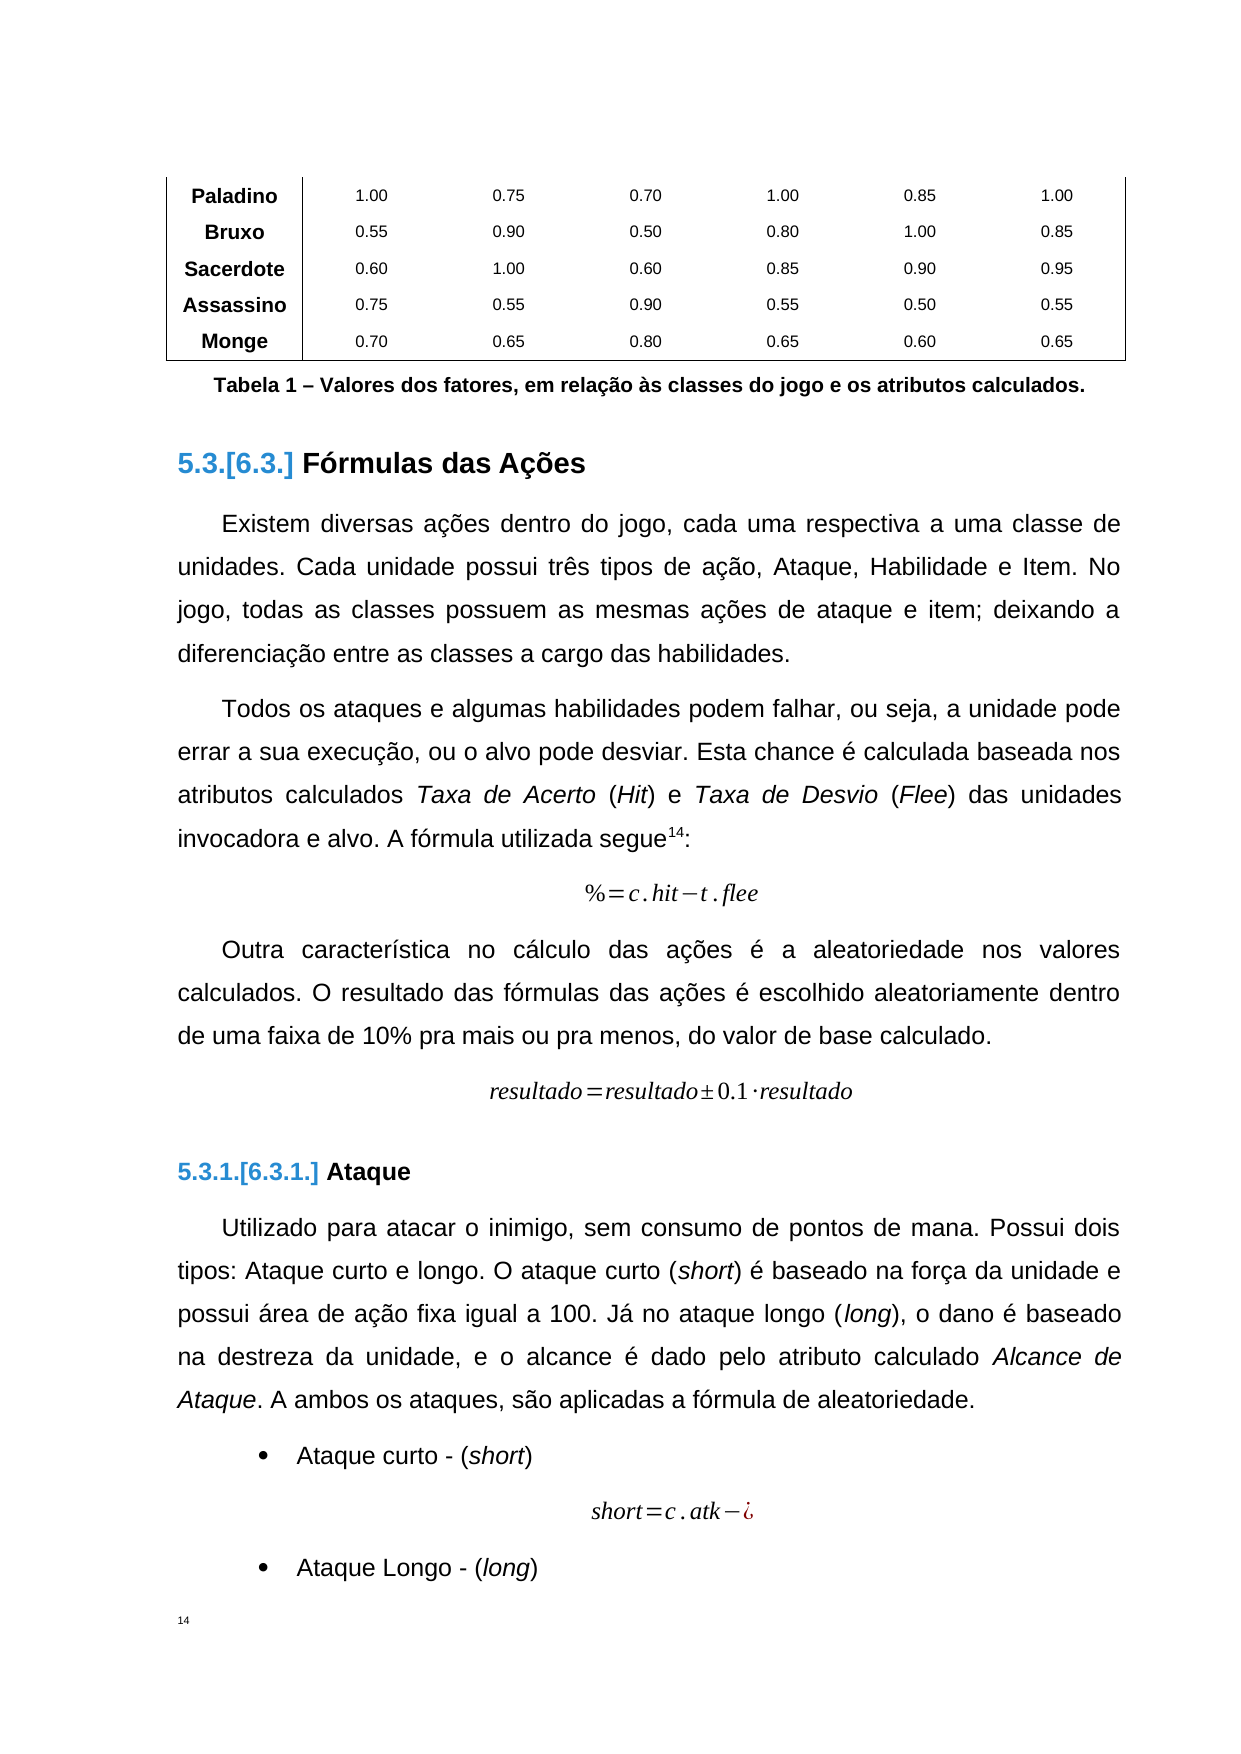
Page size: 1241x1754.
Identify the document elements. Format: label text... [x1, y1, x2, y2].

table_cell 0.65 [440, 323, 577, 359]
table_cell 0.95 [988, 250, 1125, 287]
text Outra característica no cálculo das ações é a aleatoriedade nos valores calculados. O resultado das fórmulas das ações é escolhido aleatoriamente dentro de uma faixa de 10% pra mais ou pra menos, do valor de base calculado. [177, 935, 1122, 1050]
text Todos os ataques e algumas habilidades podem falhar, ou seja, a unidade pode errar a sua execução, ou o alvo pode desviar. Esta chance é calculada baseada nos atributos calculados Taxa de Acerto (Hit) e Taxa de Desvio (Flee) das unidades invocadora e alvo. A fórmula utilizada segue: [177, 694, 1122, 852]
table_cell 0.55 [988, 287, 1125, 323]
table_cell 0.70 [577, 177, 714, 214]
text Existem diversas ações dentro do jogo, cada uma respectiva a uma classe de unidades. Cada unidade possui três tipos de ação, Ataque, Habilidade e Item. No jogo, todas as classes possuem as mesmas ações de ataque e item; deixando a diferenciação entre as classes a cargo das habilidades. [177, 509, 1122, 667]
table_cell 0.85 [851, 177, 988, 214]
table_cell 0.50 [851, 287, 988, 323]
table_cell 1.00 [851, 214, 988, 250]
table_cell 0.60 [851, 323, 988, 359]
table_cell 1.00 [440, 250, 577, 287]
table_cell 0.90 [577, 287, 714, 323]
table_cell Assassino [167, 287, 302, 323]
table_cell 0.55 [714, 287, 851, 323]
table_cell 0.65 [714, 323, 851, 359]
table_cell Monge [167, 323, 302, 359]
subtitle Fórmulas das Ações [177, 446, 1122, 480]
text Utilizado para atacar o inimigo, sem consumo de pontos de mana. Possui dois tipos: Ataque curto e longo. O ataque curto (short) é baseado na força da unidade e possui área de ação fixa igual a 100. Já no ataque longo (long), o dano é baseado na destreza da unidade, e o alcance é dado pelo atributo calculado Alcance de Ataque. A ambos os ataques, são aplicadas a fórmula de aleatoriedade. [177, 1213, 1122, 1414]
table_cell 0.60 [303, 250, 440, 287]
table_cell 0.75 [303, 287, 440, 323]
table_cell 0.85 [988, 214, 1125, 250]
table_cell 0.65 [988, 323, 1125, 359]
table_cell 0.80 [577, 323, 714, 359]
table_cell 0.80 [714, 214, 851, 250]
table_cell Bruxo [167, 214, 302, 250]
table_cell 0.70 [303, 323, 440, 359]
list Ataque Longo - (long) [259, 1552, 1122, 1581]
table_cell 1.00 [714, 177, 851, 214]
table_cell 0.85 [714, 250, 851, 287]
table_cell 1.00 [303, 177, 440, 214]
table_cell Paladino [167, 177, 302, 214]
table_cell 0.75 [440, 177, 577, 214]
table_cell 0.90 [440, 214, 577, 250]
table_cell 1.00 [988, 177, 1125, 214]
table_cell Sacerdote [167, 250, 302, 287]
table_cell 0.50 [577, 214, 714, 250]
table_cell 0.55 [440, 287, 577, 323]
list Ataque curto - (short) [259, 1441, 1122, 1470]
subtitle Ataque [177, 1157, 1122, 1186]
table_cell 0.90 [851, 250, 988, 287]
table_cell 0.55 [303, 214, 440, 250]
table_cell 0.60 [577, 250, 714, 287]
